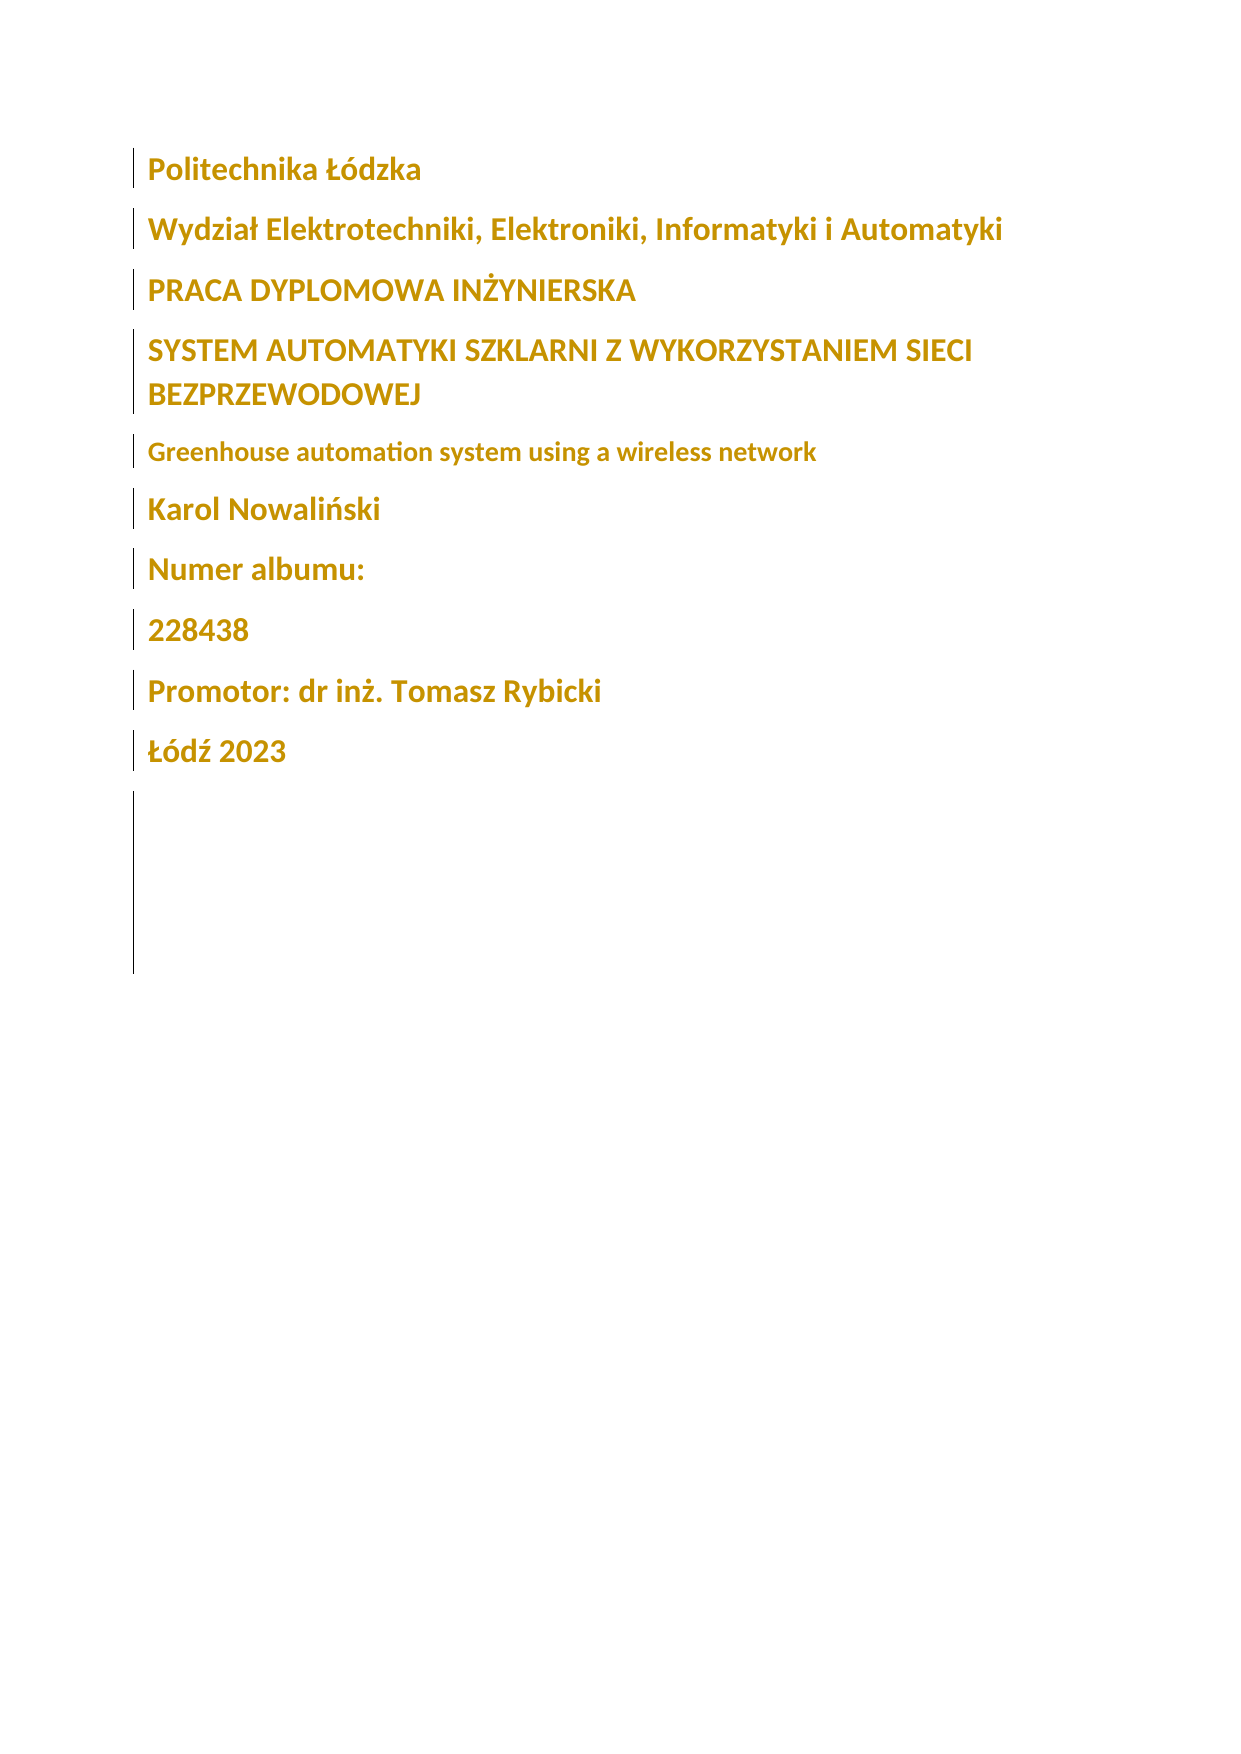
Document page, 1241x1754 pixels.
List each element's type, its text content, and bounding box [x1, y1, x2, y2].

text Greenhouse automation system using a wireless network [148, 434, 1093, 468]
text PRACA DYPLOMOWA INŻYNIERSKA [148, 269, 1093, 309]
text Karol Nowaliński [148, 488, 1093, 528]
text Łódź 2023 [148, 730, 1093, 771]
text Politechnika Łódzka [148, 148, 1093, 188]
text 228438 [148, 609, 1093, 650]
text Promotor: dr inż. Tomasz Rybicki [148, 670, 1093, 710]
text Numer albumu: [148, 548, 1093, 589]
text SYSTEM AUTOMATYKI SZKLARNI Z WYKORZYSTANIEM SIECI BEZPRZEWODOWEJ [148, 329, 1093, 414]
text Wydział Elektrotechniki, Elektroniki, Informatyki i Automatyki [148, 208, 1093, 249]
